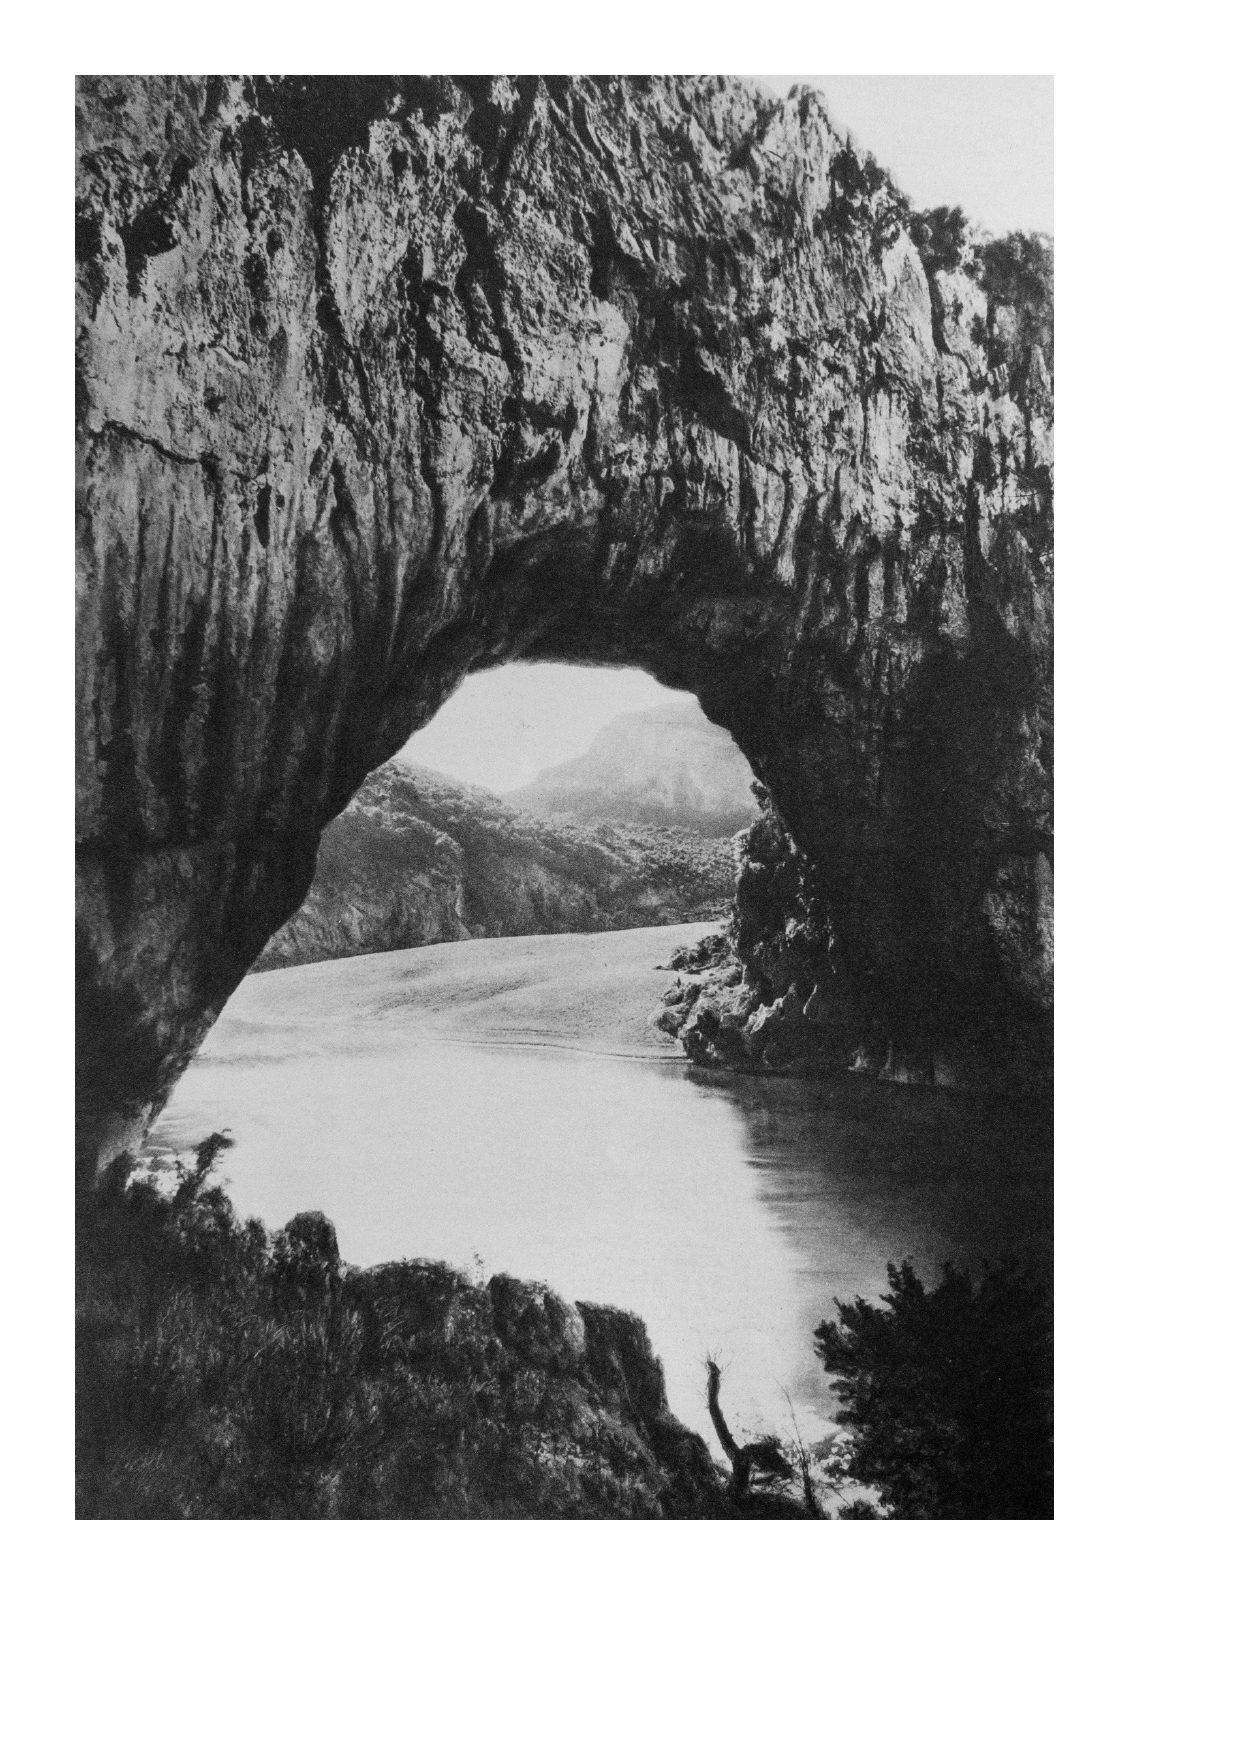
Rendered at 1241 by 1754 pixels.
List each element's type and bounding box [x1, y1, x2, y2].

picture [75, 75, 1054, 1520]
